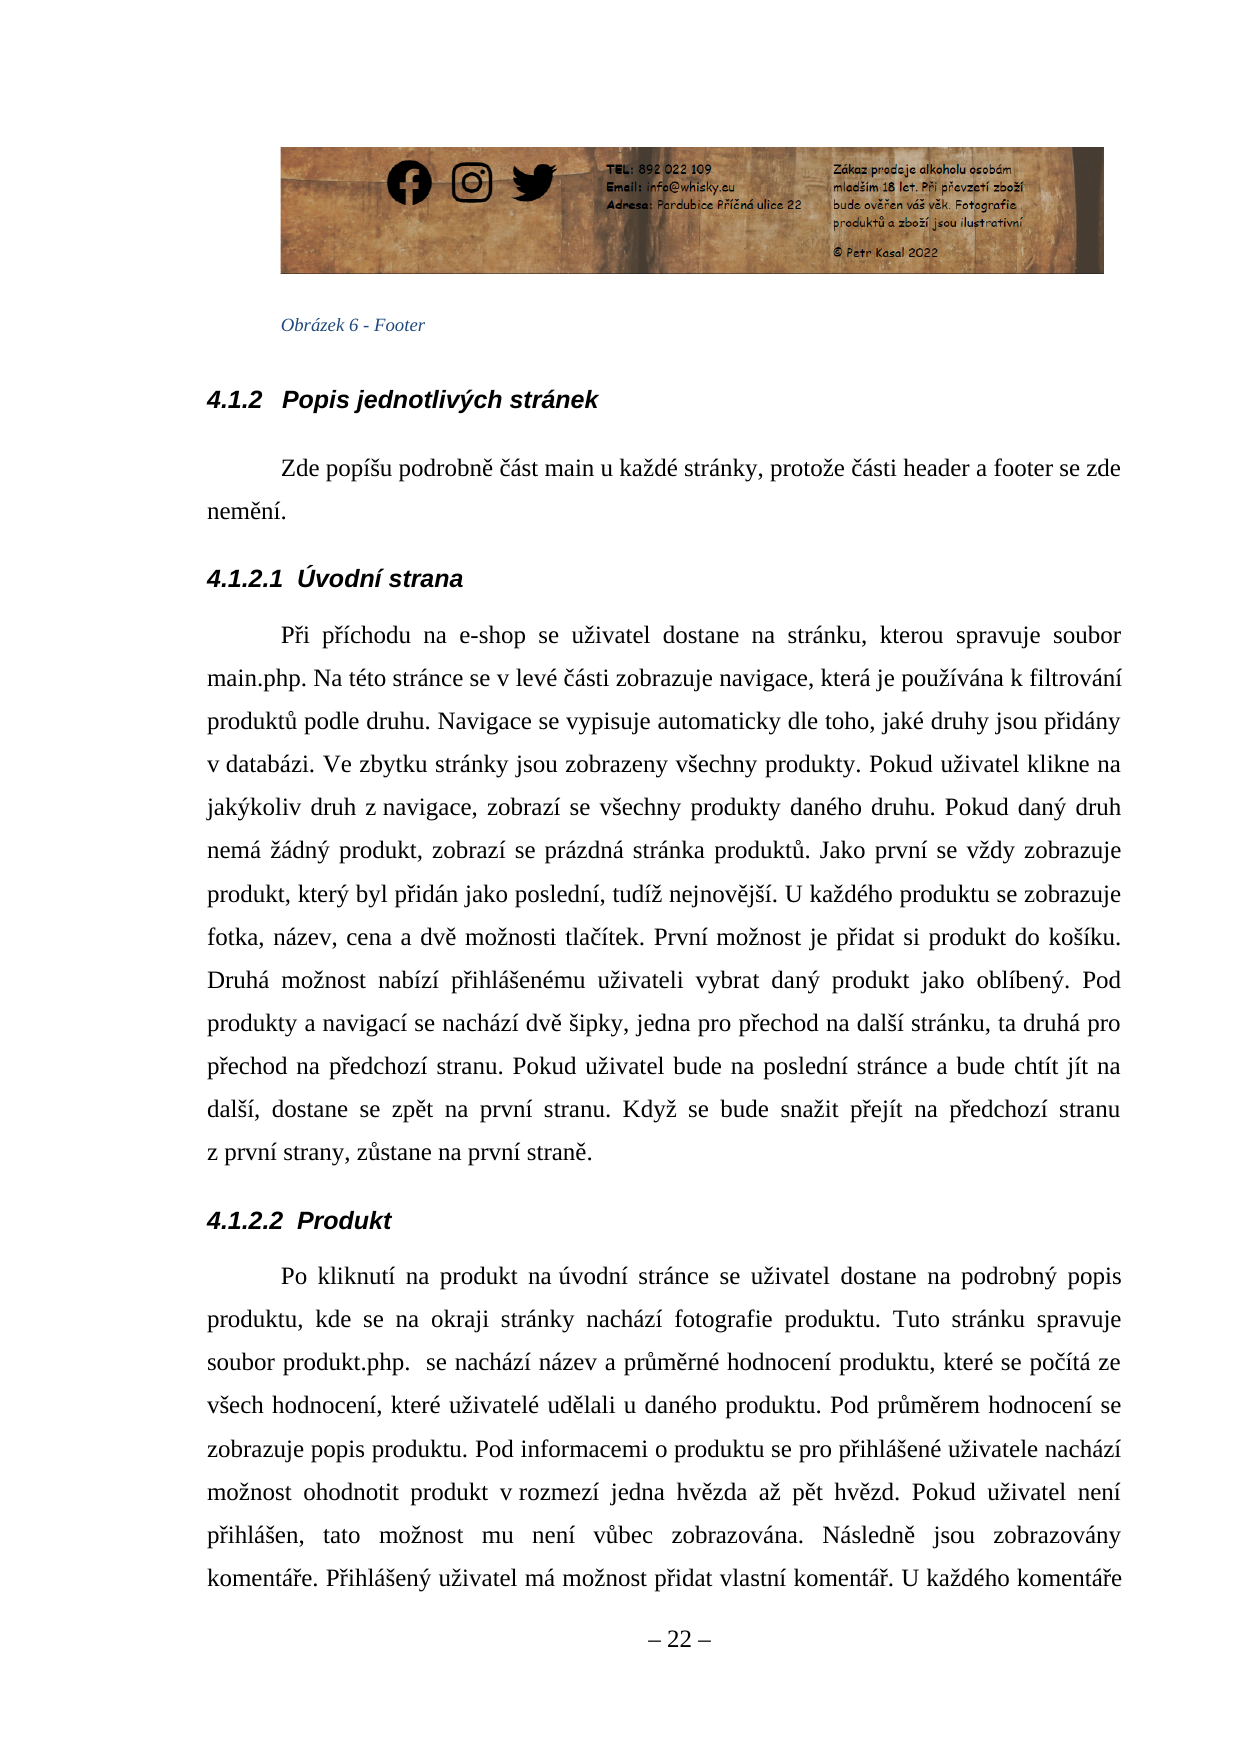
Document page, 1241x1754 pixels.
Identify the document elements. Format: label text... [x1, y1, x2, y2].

text Zde popíšu podrobně část main u každé stránky, protože části header a footer se zde nemění. [207, 453, 1122, 525]
subtitle Úvodní strana [207, 564, 1122, 593]
text Při příchodu na e-shop se uživatel dostane na stránku, kterou spravuje soubor main.php. Na této stránce se v levé části zobrazuje navigace, která je používána k filtrování produktů podle druhu. Navigace se vypisuje automaticky dle toho, jaké druhy jsou přidány v databázi. Ve zbytku stránky jsou zobrazeny všechny produkty. Pokud uživatel klikne na jakýkoliv druh z navigace, zobrazí se všechny produkty daného druhu. Pokud daný druh nemá žádný produkt, zobrazí se prázdná stránka produktů. Jako první se vždy zobrazuje produkt, který byl přidán jako poslední, tudíž nejnovější. U každého produktu se zobrazuje fotka, název, cena a dvě možnosti tlačítek. První možnost je přidat si produkt do košíku. Druhá možnost nabízí přihlášenému uživateli vybrat daný produkt jako oblíbený. Pod produkty a navigací se nachází dvě šipky, jedna pro přechod na další stránku, ta druhá pro přechod na předchozí stranu. Pokud uživatel bude na poslední stránce a bude chtít jít na další, dostane se zpět na první stranu. Když se bude snažit přejít na předchozí stranu z první strany, zůstane na první straně. [207, 620, 1122, 1166]
picture [280, 147, 1104, 274]
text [207, 1261, 1122, 1592]
text Obrázek 6 - Footer [207, 313, 1122, 335]
subtitle Popis jednotlivých stránek [207, 385, 1122, 414]
subtitle Produkt [207, 1206, 1122, 1234]
